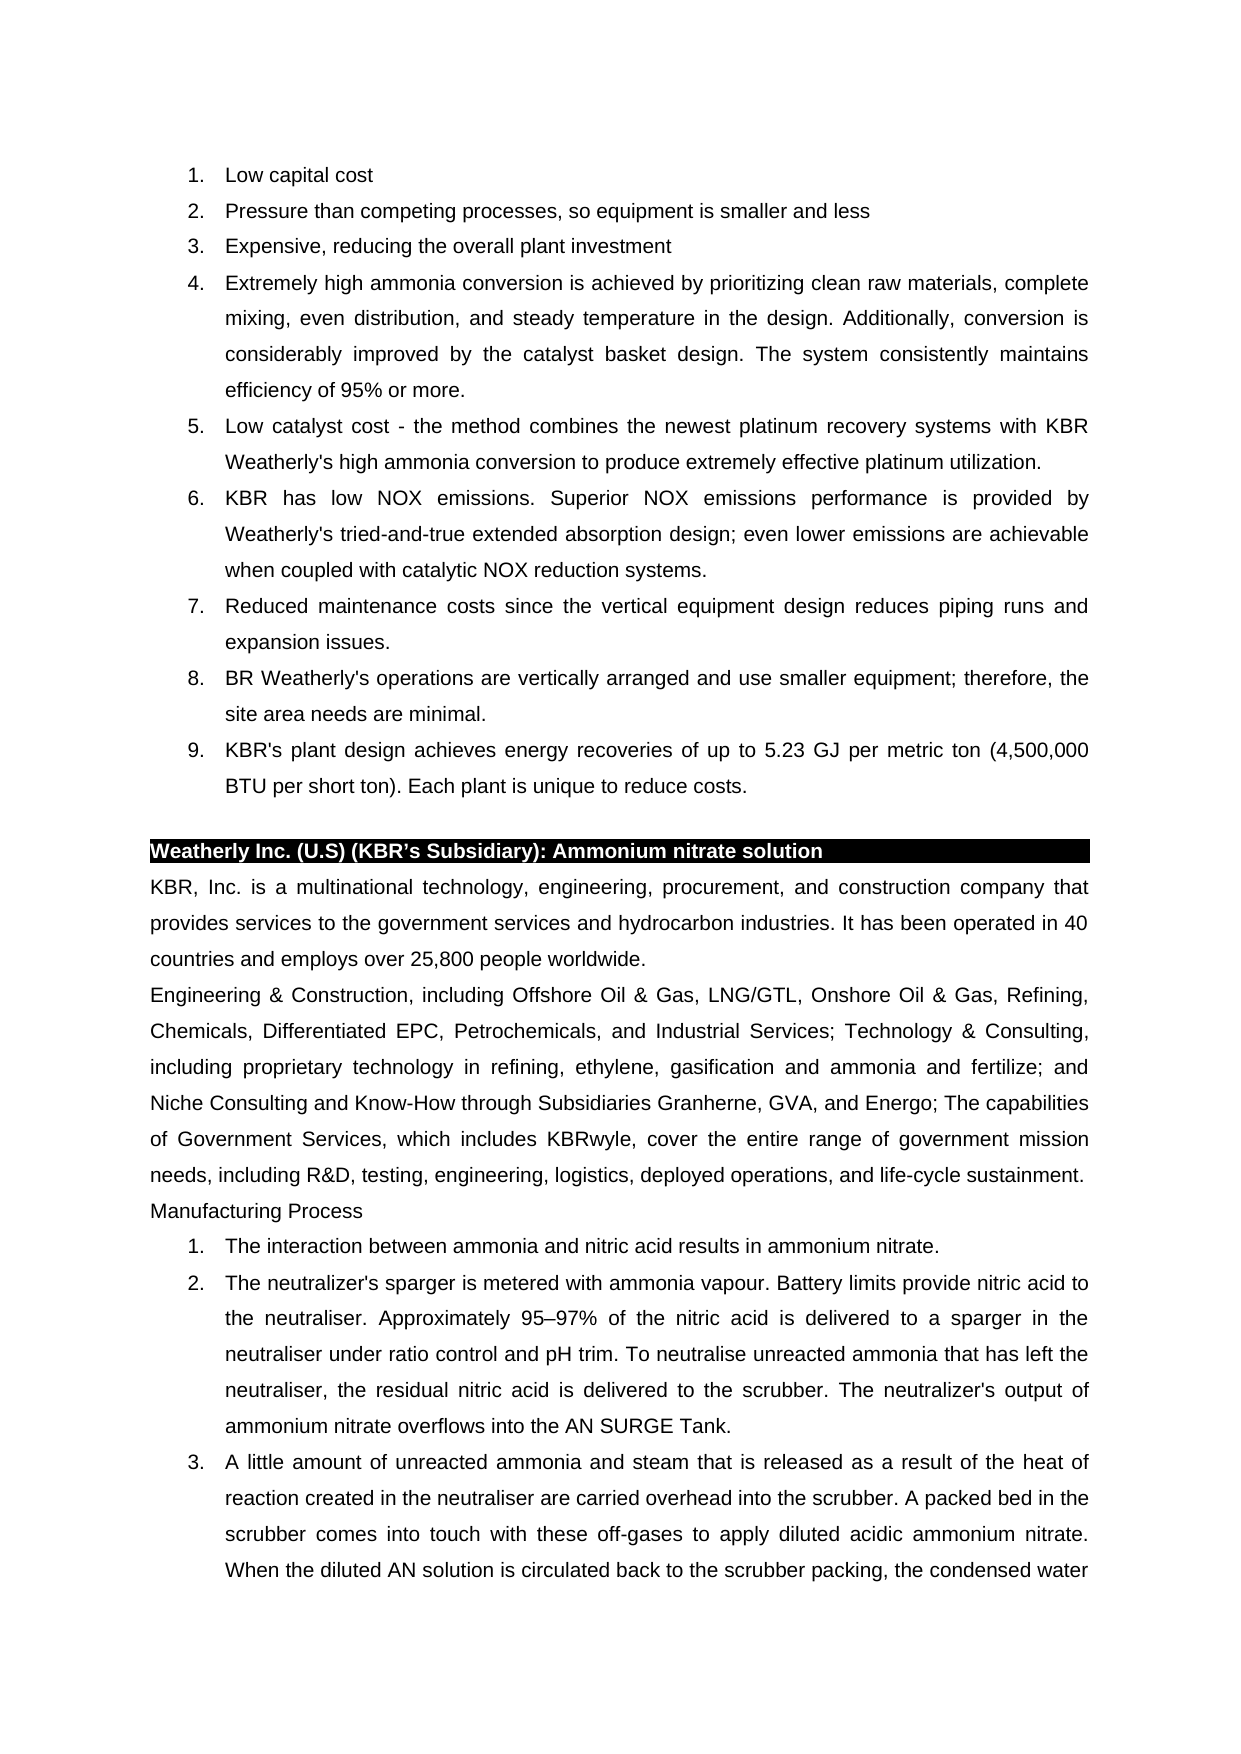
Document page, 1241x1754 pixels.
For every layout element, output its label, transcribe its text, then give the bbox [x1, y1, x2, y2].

list Expensive, reducing the overall plant investment [187, 234, 1090, 258]
text Manufacturing Process [150, 1198, 1090, 1222]
list Reduced maintenance costs since the vertical equipment design reduces piping runs and expansion issues. [187, 594, 1090, 654]
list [187, 1450, 1090, 1582]
list KBR's plant design achieves energy recoveries of up to 5.23 GJ per metric ton (4,500,000 BTU per short ton). Each plant is unique to reduce costs. [187, 737, 1090, 797]
list KBR has low NOX emissions. Superior NOX emissions performance is provided by Weatherly's tried-and-true extended absorption design; even lower emissions are achievable when coupled with catalytic NOX reduction systems. [187, 486, 1090, 582]
text Weatherly Inc. (U.S) (KBR’s Subsidiary): Ammonium nitrate solution [150, 839, 1090, 863]
list The neutralizer's sparger is metered with ammonia vapour. Battery limits provide nitric acid to the neutraliser. Approximately 95–97% of the nitric acid is delivered to a sparger in the neutraliser under ratio control and pH trim. To neutralise unreacted ammonia that has left the neutraliser, the residual nitric acid is delivered to the scrubber. The neutralizer's output of ammonium nitrate overflows into the AN SURGE Tank. [187, 1270, 1090, 1438]
list Pressure than competing processes, so equipment is smaller and less [187, 198, 1090, 222]
list Low catalyst cost - the method combines the newest platinum recovery systems with KBR Weatherly's high ammonia conversion to produce extremely effective platinum utilization. [187, 414, 1090, 474]
list Low capital cost [187, 162, 1090, 186]
list The interaction between ammonia and nitric acid results in ammonium nitrate. [187, 1234, 1090, 1258]
list BR Weatherly's operations are vertically arranged and use smaller equipment; therefore, the site area needs are minimal. [187, 666, 1090, 726]
text Engineering & Construction, including Offshore Oil & Gas, LNG/GTL, Onshore Oil & Gas, Refining, Chemicals, Differentiated EPC, Petrochemicals, and Industrial Services; Technology & Consulting, including proprietary technology in refining, ethylene, gasification and ammonia and fertilize; and Niche Consulting and Know-How through Subsidiaries Granherne, GVA, and Energo; The capabilities of Government Services, which includes KBRwyle, cover the entire range of government mission needs, including R&D, testing, engineering, logistics, deployed operations, and life-cycle sustainment. [150, 983, 1090, 1186]
list Extremely high ammonia conversion is achieved by prioritizing clean raw materials, complete mixing, even distribution, and steady temperature in the design. Additionally, conversion is considerably improved by the catalyst basket design. The system consistently maintains efficiency of 95% or more. [187, 270, 1090, 402]
text KBR, Inc. is a multinational technology, engineering, procurement, and construction company that provides services to the government services and hydrocarbon industries. It has been operated in 40 countries and employs over 25,800 people worldwide. [150, 875, 1090, 971]
